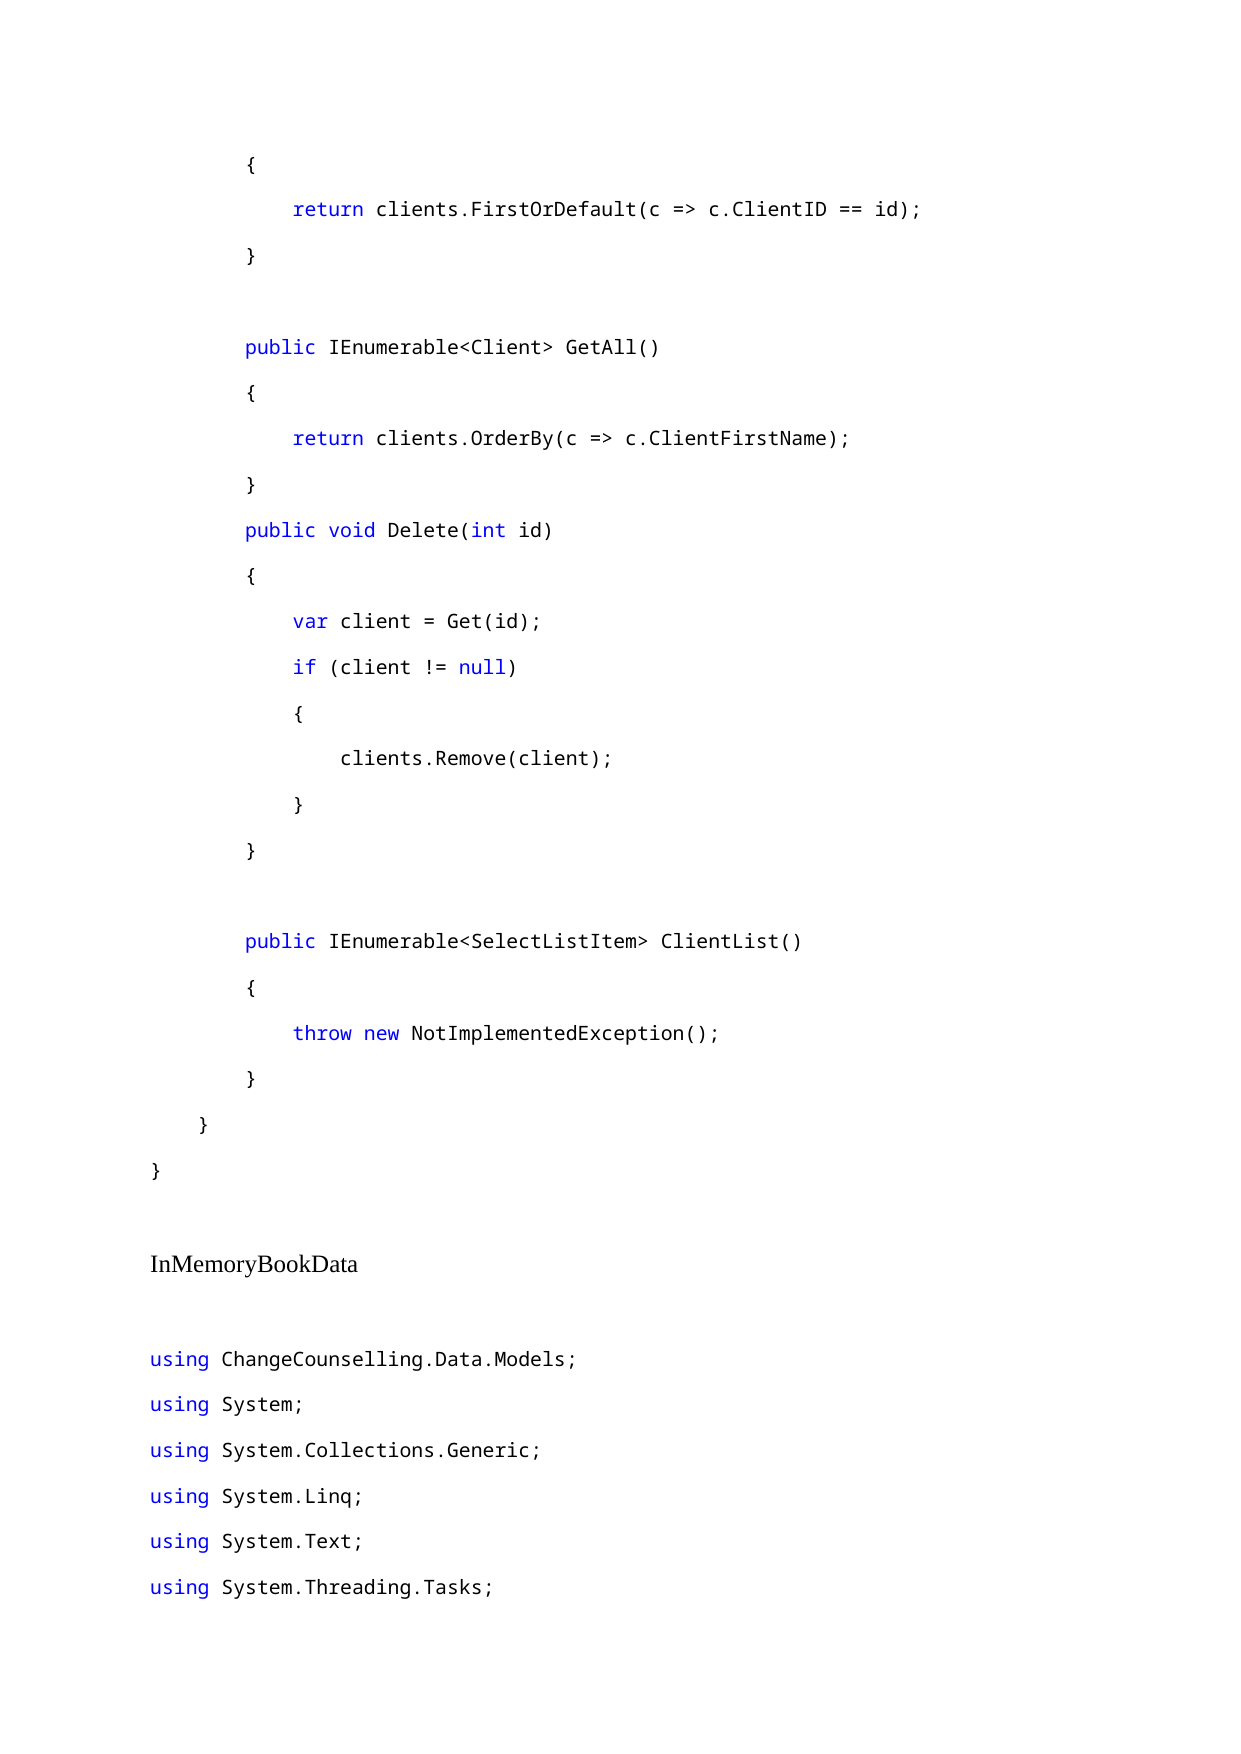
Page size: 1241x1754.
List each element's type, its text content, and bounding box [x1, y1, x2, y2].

text { [150, 150, 1090, 177]
text { [150, 973, 1090, 1000]
text throw new NotImplementedException(); [150, 1019, 1090, 1046]
text clients.Remove(client); [150, 744, 1090, 771]
text return clients.OrderBy(c => c.ClientFirstName); [150, 424, 1090, 451]
text using System; [150, 1391, 1090, 1418]
text } [150, 470, 1090, 497]
text } [150, 241, 1090, 268]
text } [150, 1064, 1090, 1092]
text } [150, 1156, 1090, 1183]
text public IEnumerable<SelectListItem> ClientList() [150, 927, 1090, 954]
text } [150, 1110, 1090, 1137]
text using System.Collections.Generic; [150, 1436, 1090, 1463]
text { [150, 699, 1090, 726]
text } [150, 836, 1090, 863]
text using System.Threading.Tasks; [150, 1573, 1090, 1601]
text { [150, 379, 1090, 406]
text InMemoryBookData [150, 1249, 1090, 1278]
text public IEnumerable<Client> GetAll() [150, 333, 1090, 360]
text using System.Linq; [150, 1482, 1090, 1509]
text using ChangeCounselling.Data.Models; [150, 1345, 1090, 1372]
text { [150, 562, 1090, 588]
text } [150, 790, 1090, 817]
text if (client != null) [150, 653, 1090, 680]
text using System.Text; [150, 1528, 1090, 1555]
text return clients.FirstOrDefault(c => c.ClientID == id); [150, 196, 1090, 223]
text var client = Get(id); [150, 607, 1090, 634]
text public void Delete(int id) [150, 516, 1090, 543]
